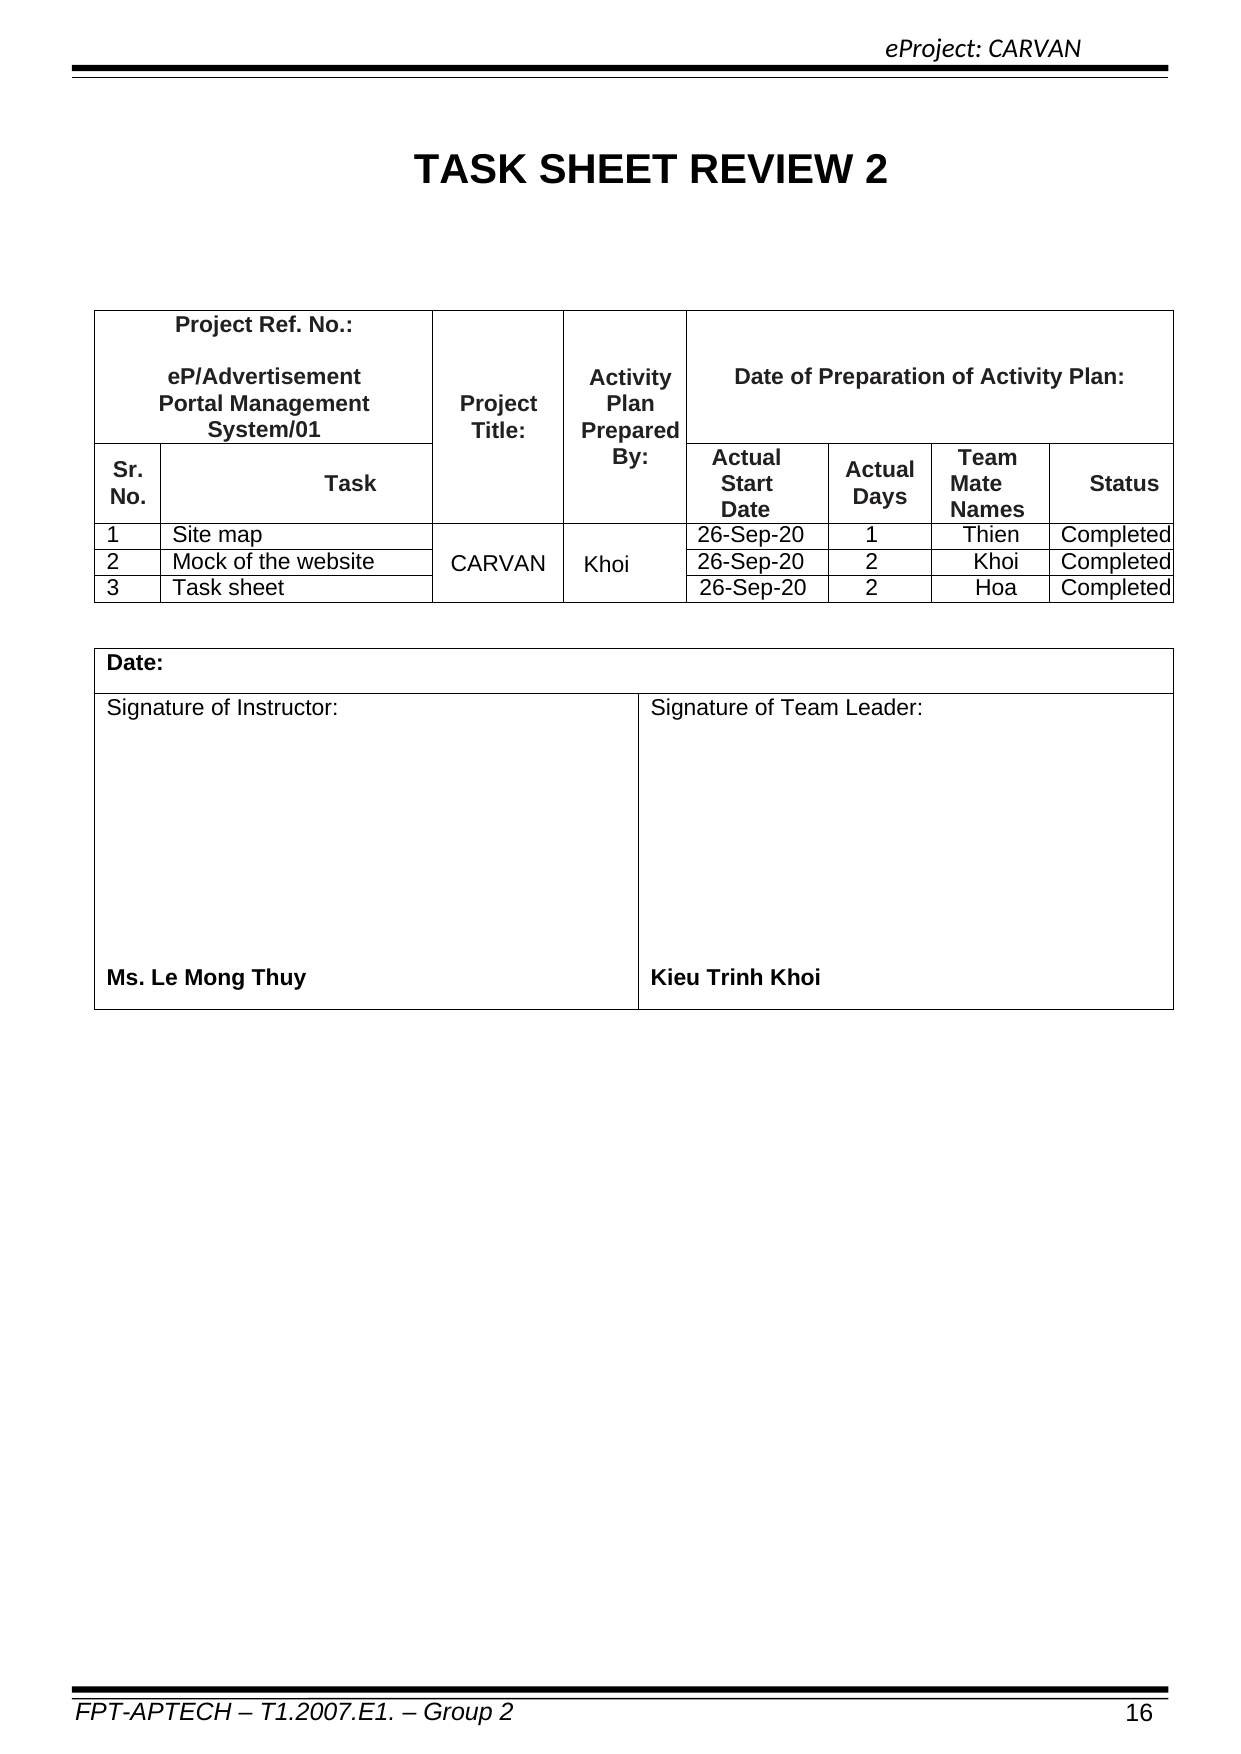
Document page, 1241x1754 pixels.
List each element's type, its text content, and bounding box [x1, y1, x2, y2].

table_header Date: [95, 649, 1173, 693]
table_cell Signature of Instructor: Ms. Le Mong Thuy [95, 694, 638, 1008]
table_header Date of Preparation of Activity Plan: [687, 311, 1173, 443]
table_cell 3 [95, 576, 160, 602]
table_cell 1 [829, 524, 931, 549]
table_cell Sr. No. [95, 444, 160, 523]
table_cell 2 [829, 576, 931, 602]
table_cell Completed [1050, 576, 1173, 602]
table_header Activity Plan Prepared By: [564, 311, 686, 523]
table_cell CARVAN [433, 524, 563, 602]
table_cell Completed [1050, 524, 1173, 549]
table_cell 2 [829, 550, 931, 575]
table_cell Site map [161, 524, 432, 549]
table_cell 1 [95, 524, 160, 549]
table_cell Task [161, 444, 432, 523]
table_cell Mock of the website [161, 550, 432, 575]
table_cell Actual Start Date [687, 444, 828, 523]
table_cell Khoi [932, 550, 1049, 575]
table_cell Signature of Team Leader: Kieu Trinh Khoi [639, 694, 1173, 1008]
table_cell Status [1050, 444, 1173, 523]
table_cell Actual Days [829, 444, 931, 523]
table_cell 2 [95, 550, 160, 575]
table_cell Task sheet [161, 576, 432, 602]
table_cell 26-Sep-20 [687, 550, 828, 575]
table_header Project Title: [433, 311, 563, 523]
table_cell 26-Sep-20 [687, 524, 828, 549]
table_cell Team Mate Names [932, 444, 1049, 523]
table_header Project Ref. No.: eP/Advertisement Portal Management System/01 [95, 311, 432, 443]
table_cell Khoi [564, 524, 686, 602]
table_cell 26-Sep-20 [687, 576, 828, 602]
subtitle TASK SHEET REVIEW 2 [99, 145, 1203, 193]
table_cell Hoa [932, 576, 1049, 602]
table_cell Thien [932, 524, 1049, 549]
table_cell Completed [1050, 550, 1173, 575]
